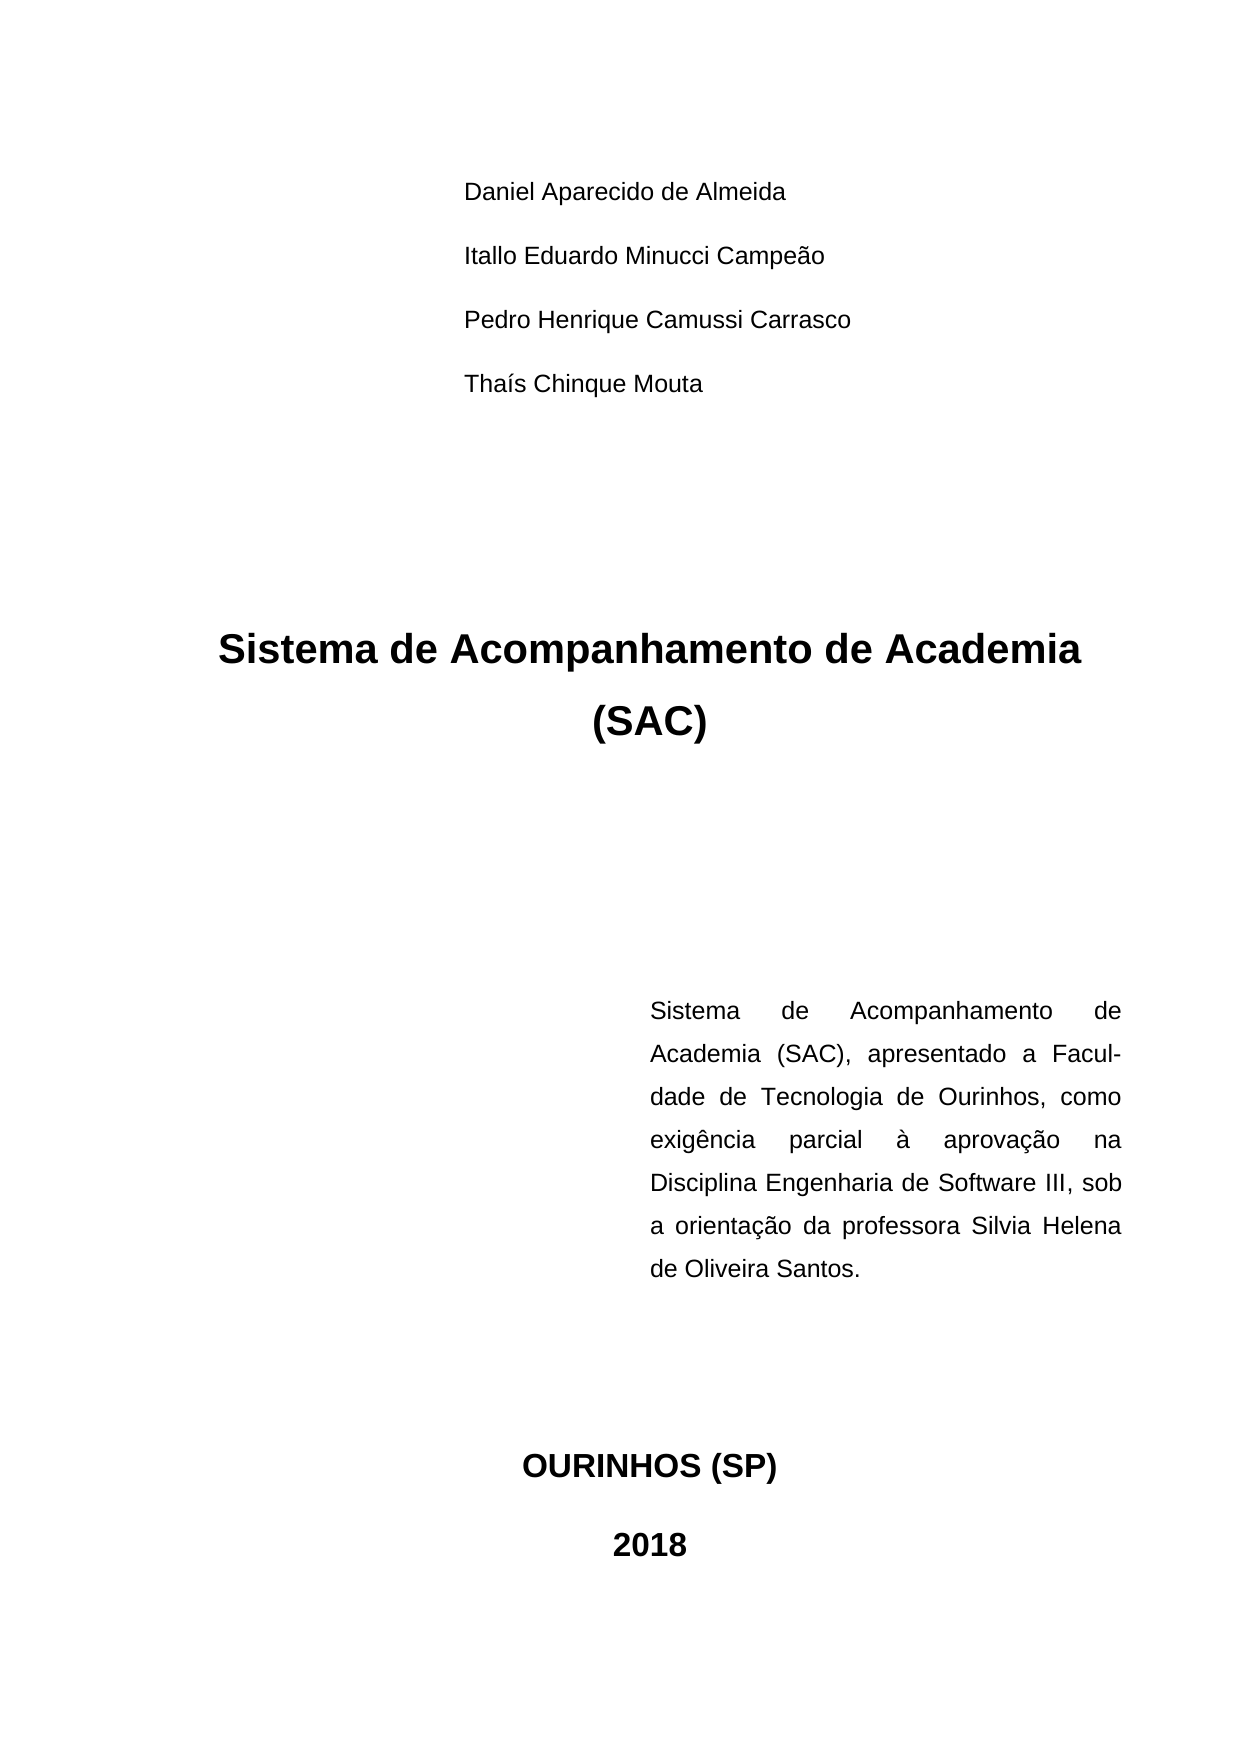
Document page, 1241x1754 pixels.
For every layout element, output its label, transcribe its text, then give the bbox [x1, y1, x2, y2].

text Sistema de Acompanhamento de Academia (SAC), apresentado a Facul-dade de Tecnologia de Ourinhos, como exigência parcial à aprovação na Disciplina Engenharia de Software III, sob a orientação da professora Silvia Helena de Oliveira Santos. [650, 996, 1122, 1283]
text Thaís Chinque Mouta [443, 369, 1122, 398]
text Pedro Henrique Camussi Carrasco [443, 305, 1122, 334]
text Sistema de Acompanhamento de Academia (SAC) [177, 625, 1122, 745]
text Itallo Eduardo Minucci Campeão [443, 241, 1122, 270]
text Daniel Aparecido de Almeida [443, 177, 1122, 206]
text OURINHOS (SP) [177, 1446, 1122, 1485]
text 2018 [177, 1525, 1122, 1563]
